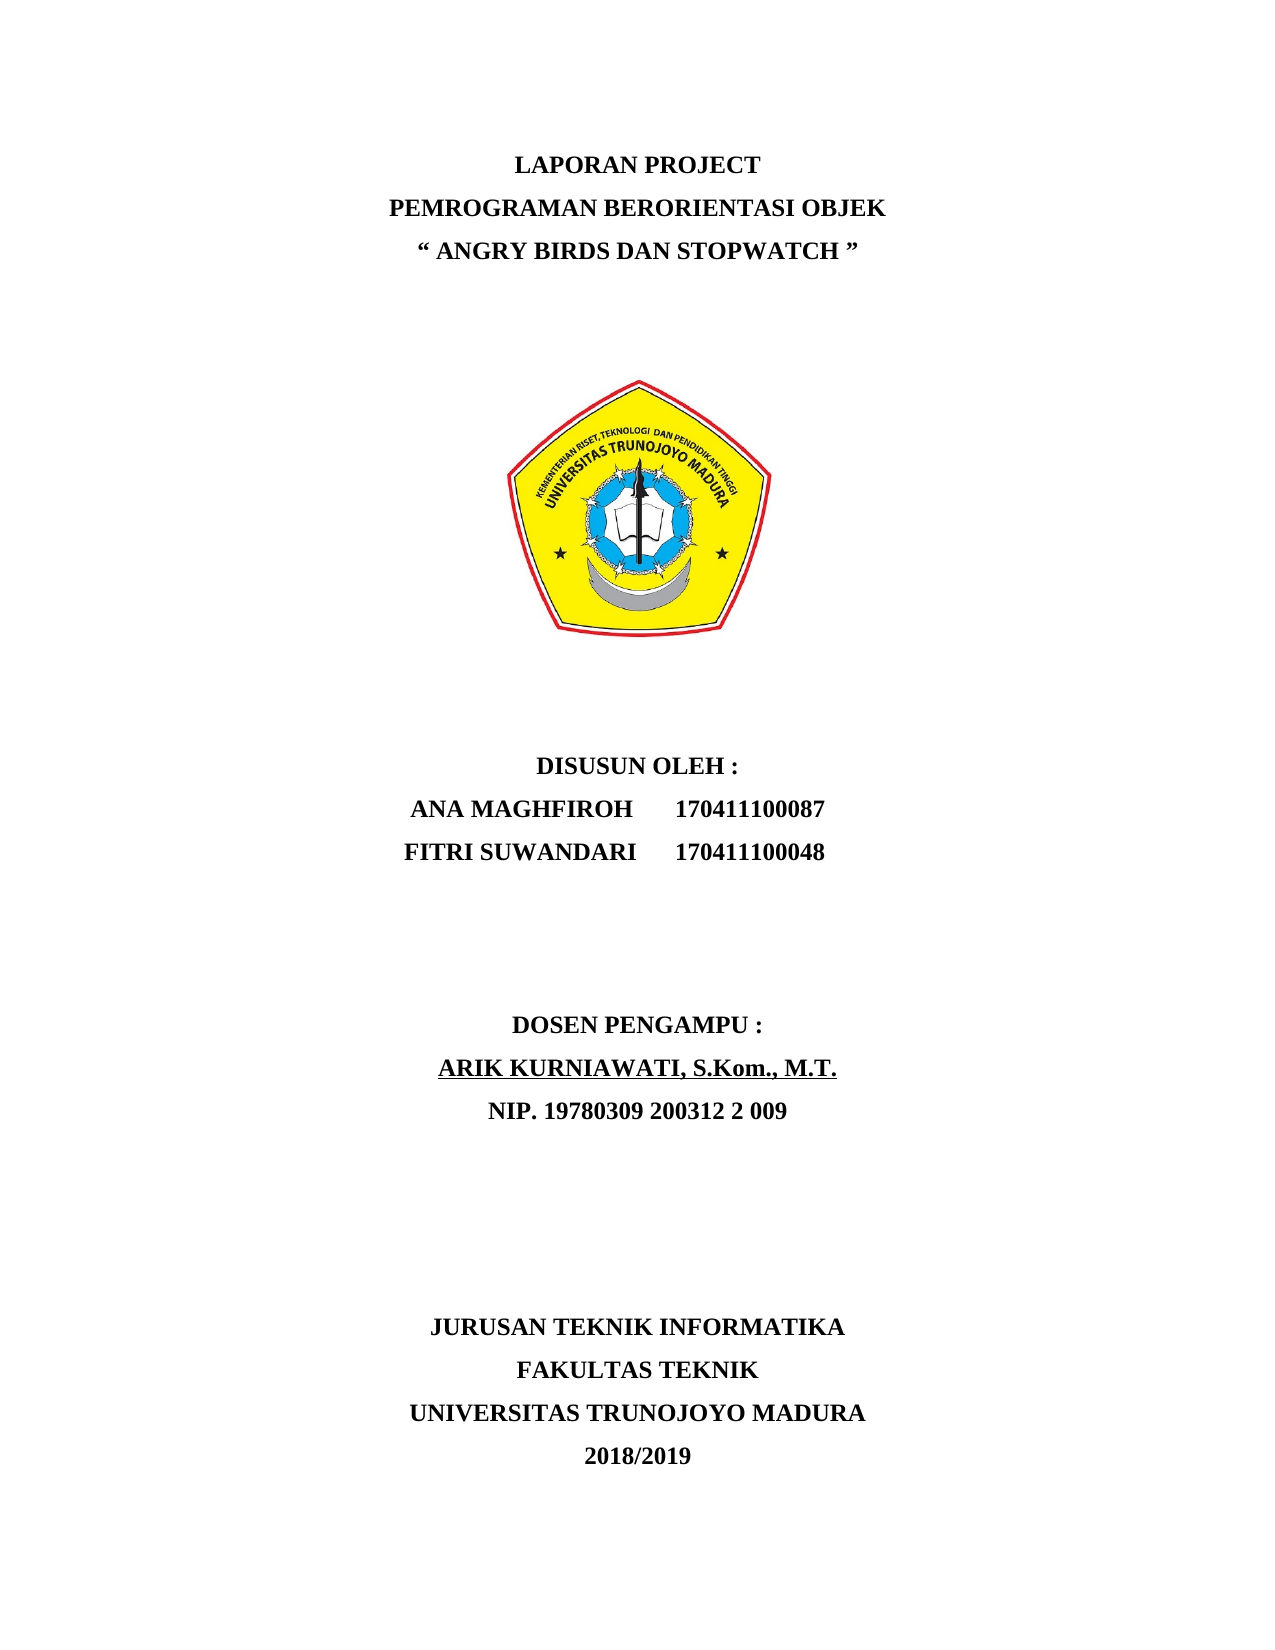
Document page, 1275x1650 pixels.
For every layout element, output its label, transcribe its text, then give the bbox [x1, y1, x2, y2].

text ANA MAGHFIROH 170411100087 [298, 794, 1125, 823]
text ARIK KURNIAWATI, S.Kom., M.T. [150, 1053, 1125, 1082]
text LAPORAN PROJECT [150, 150, 1125, 179]
text “ ANGRY BIRDS DAN STOPWATCH ” [150, 236, 1125, 265]
text UNIVERSITAS TRUNOJOYO MADURA [150, 1398, 1125, 1427]
text DISUSUN OLEH : [150, 751, 1125, 780]
text FAKULTAS TEKNIK [150, 1355, 1125, 1384]
picture [494, 365, 781, 651]
text DOSEN PENGAMPU : [150, 1010, 1125, 1039]
text 2018/2019 [150, 1441, 1125, 1470]
text PEMROGRAMAN BERORIENTASI OBJEK [150, 193, 1125, 222]
text FITRI SUWANDARI 170411100048 [298, 837, 1125, 866]
text NIP. 19780309 200312 2 009 [150, 1096, 1125, 1125]
text JURUSAN TEKNIK INFORMATIKA [150, 1312, 1125, 1341]
